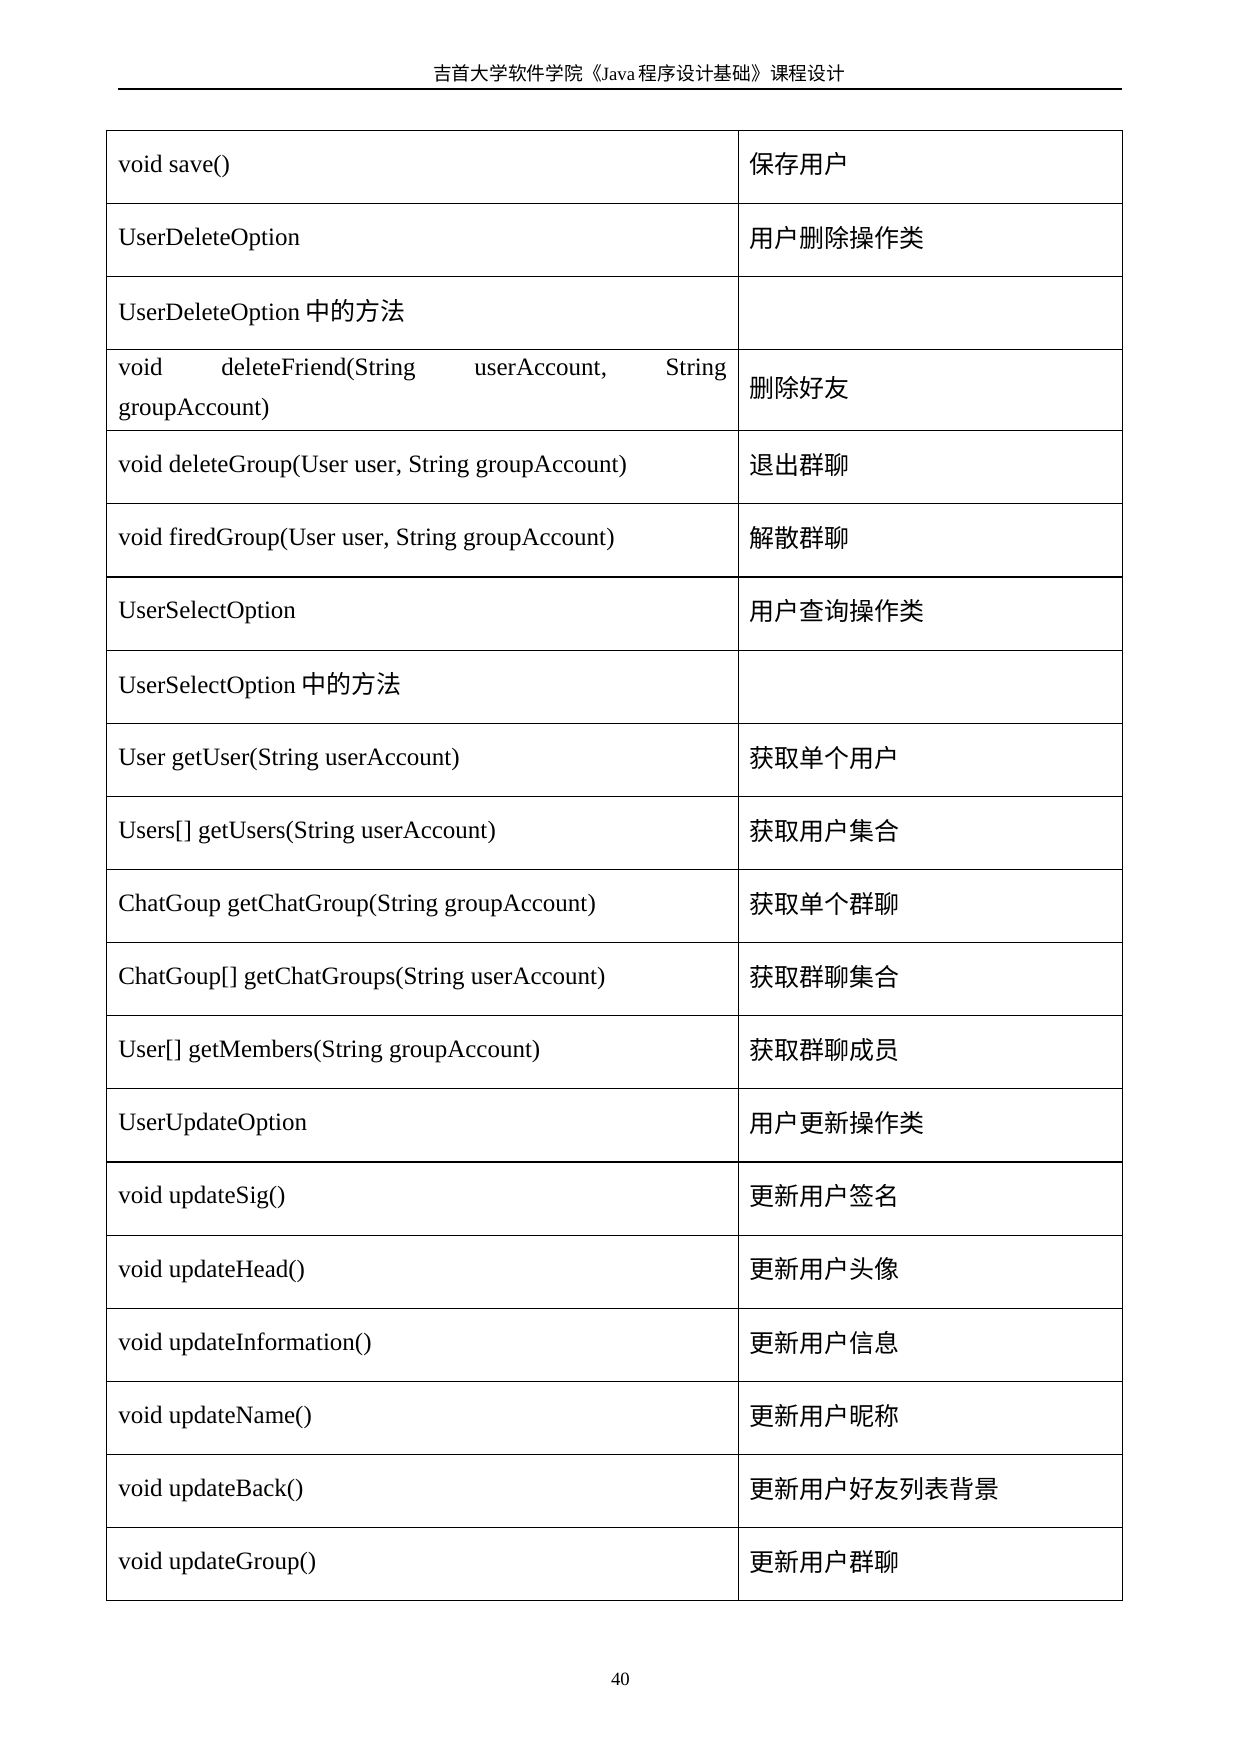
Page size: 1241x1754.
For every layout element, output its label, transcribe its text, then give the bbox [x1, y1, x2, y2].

table_cell 解散群聊 [739, 504, 1122, 576]
table_cell 用户查询操作类 [739, 578, 1122, 649]
table_cell void updateHead() [107, 1236, 738, 1308]
table_cell 获取单个用户 [739, 724, 1122, 796]
table_cell User getUser(String userAccount) [107, 724, 738, 796]
table_cell UserDeleteOption中的方法 [107, 277, 738, 349]
table_cell 更新用户昵称 [739, 1382, 1122, 1454]
table_cell 获取群聊成员 [739, 1016, 1122, 1088]
table_cell void firedGroup(User user, String groupAccount) [107, 504, 738, 576]
table_cell [739, 277, 1122, 349]
table_cell 获取群聊集合 [739, 943, 1122, 1015]
table_cell 更新用户信息 [739, 1309, 1122, 1381]
table_cell 保存用户 [739, 131, 1122, 203]
table_cell void updateSig() [107, 1163, 738, 1234]
table_cell 删除好友 [739, 350, 1122, 430]
table_cell UserDeleteOption [107, 204, 738, 276]
table_cell 用户更新操作类 [739, 1089, 1122, 1161]
table_cell User[] getMembers(String groupAccount) [107, 1016, 738, 1088]
table_cell [739, 651, 1122, 723]
table_cell 获取用户集合 [739, 797, 1122, 869]
table_cell void deleteGroup(User user, String groupAccount) [107, 431, 738, 503]
table_cell 更新用户好友列表背景 [739, 1455, 1122, 1527]
table_cell void updateGroup() [107, 1528, 738, 1600]
table_cell UserSelectOption [107, 578, 738, 649]
table_cell 更新用户群聊 [739, 1528, 1122, 1600]
table_cell void updateName() [107, 1382, 738, 1454]
table_cell 退出群聊 [739, 431, 1122, 503]
table_cell 更新用户头像 [739, 1236, 1122, 1308]
table_cell ChatGoup getChatGroup(String groupAccount) [107, 870, 738, 942]
table_cell ChatGoup[] getChatGroups(String userAccount) [107, 943, 738, 1015]
table_cell void deleteFriend(String userAccount, String groupAccount) [107, 350, 738, 430]
table_cell UserSelectOption中的方法 [107, 651, 738, 723]
table_cell 用户删除操作类 [739, 204, 1122, 276]
table_cell void save() [107, 131, 738, 203]
table_cell 获取单个群聊 [739, 870, 1122, 942]
table_cell UserUpdateOption [107, 1089, 738, 1161]
table_cell Users[] getUsers(String userAccount) [107, 797, 738, 869]
table_cell void updateInformation() [107, 1309, 738, 1381]
table_cell 更新用户签名 [739, 1163, 1122, 1234]
table_cell void updateBack() [107, 1455, 738, 1527]
